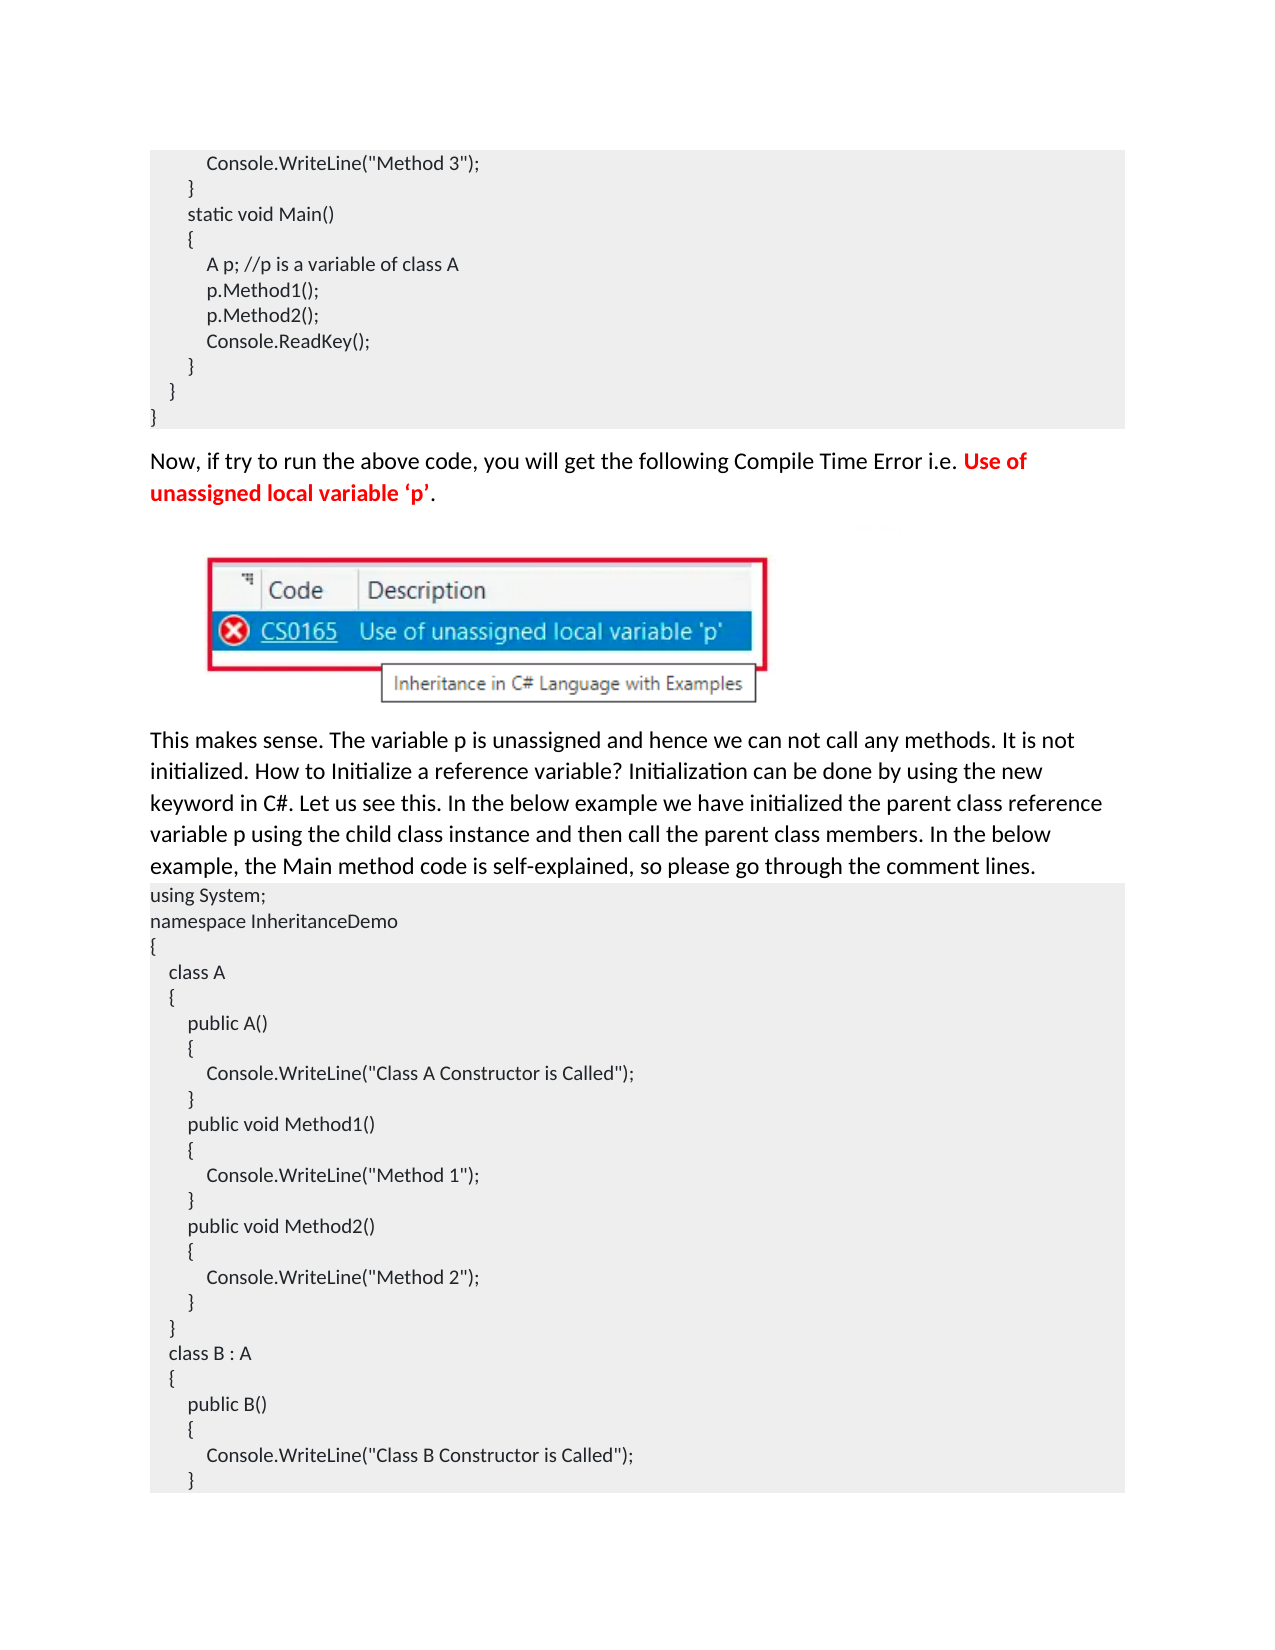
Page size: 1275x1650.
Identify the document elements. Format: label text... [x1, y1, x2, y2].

text } [150, 404, 1125, 429]
text } [150, 353, 1125, 379]
text using System; [150, 883, 1125, 908]
text namespace InheritanceDemo [150, 908, 1125, 933]
text p.Method2(); [150, 302, 1125, 328]
text { [150, 1416, 1125, 1442]
text { [150, 1137, 1125, 1162]
picture [150, 526, 902, 706]
text Console.WriteLine("Method 2"); [150, 1264, 1125, 1289]
text { [150, 1366, 1125, 1391]
text This makes sense. The variable p is unassigned and hence we can not call any methods. It is not initialized. How to Initialize a reference variable? Initialization can be done by using the new keyword in C#. Let us see this. In the below example we have initialized the parent class reference variable p using the child class instance and then call the parent class members. In the below example, the Main method code is self-explained, so please go through the comment lines. [150, 725, 1125, 880]
text } [150, 1467, 1125, 1493]
text Console.WriteLine("Class B Constructor is Called"); [150, 1442, 1125, 1467]
text A p; //p is a variable of class A [150, 252, 1125, 277]
text Console.WriteLine("Method 3"); [150, 150, 1125, 175]
text p.Method1(); [150, 277, 1125, 302]
text { [150, 226, 1125, 252]
text } [150, 1315, 1125, 1340]
text } [150, 1188, 1125, 1213]
text Now, if try to run the above code, you will get the following Compile Time Error i.e. Use of unassigned local variable ‘p’. [150, 446, 1125, 507]
text Console.WriteLine("Method 1"); [150, 1162, 1125, 1188]
text class B : A [150, 1340, 1125, 1366]
text Console.WriteLine("Class A Constructor is Called"); [150, 1061, 1125, 1086]
text static void Main() [150, 201, 1125, 226]
text { [150, 1035, 1125, 1061]
text { [150, 1238, 1125, 1264]
text } [150, 175, 1125, 201]
text { [150, 933, 1125, 959]
text } [150, 1086, 1125, 1111]
text Console.ReadKey(); [150, 328, 1125, 353]
text } [150, 379, 1125, 404]
text public B() [150, 1391, 1125, 1416]
text class A [150, 959, 1125, 984]
text public A() [150, 1010, 1125, 1035]
text { [150, 984, 1125, 1010]
text public void Method2() [150, 1213, 1125, 1238]
text public void Method1() [150, 1111, 1125, 1137]
text } [150, 1289, 1125, 1315]
